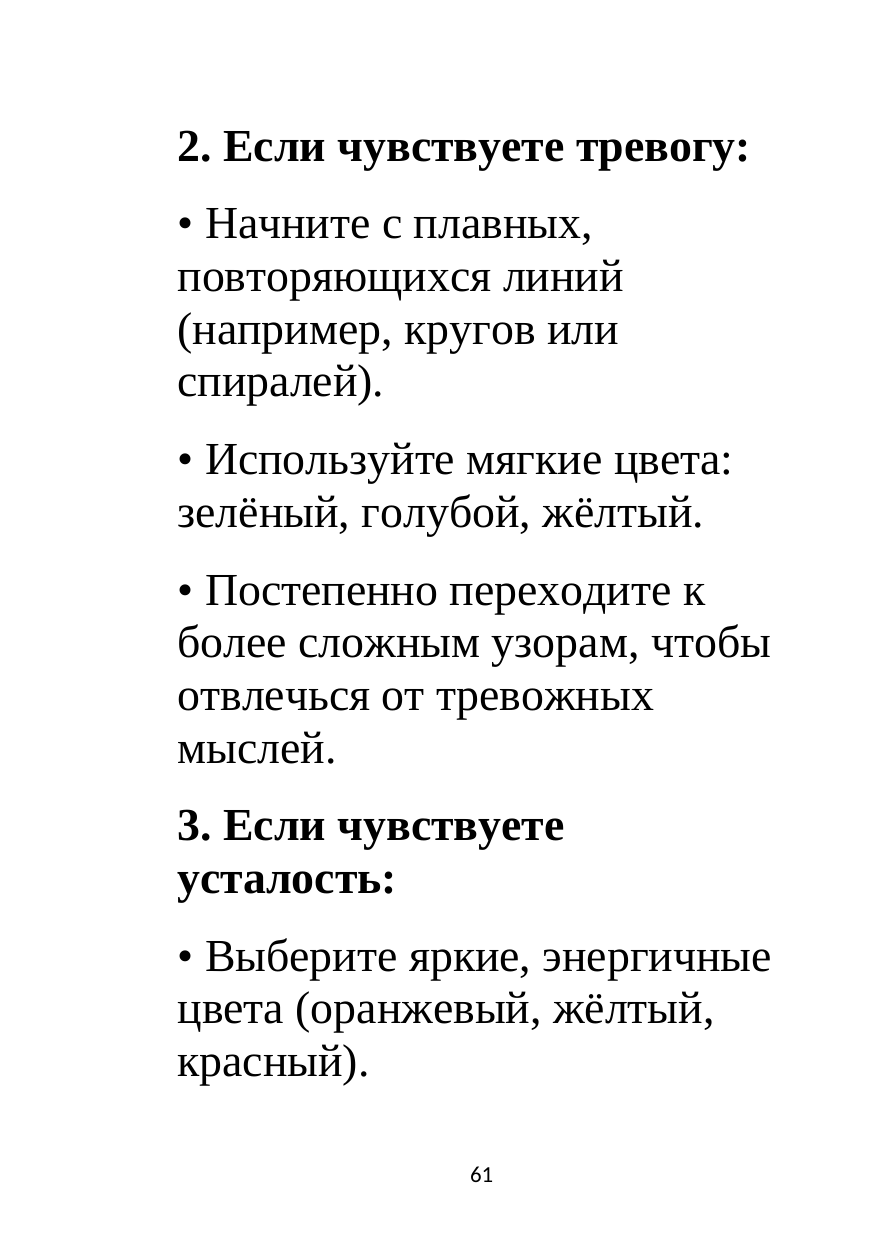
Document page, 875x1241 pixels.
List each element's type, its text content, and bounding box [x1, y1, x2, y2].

text • Постепенно переходите к более сложным узорам, чтобы отвлечься от тревожных мыслей. [177, 562, 786, 773]
text • Используйте мягкие цвета: зелёный, голубой, жёлтый. [177, 432, 786, 537]
text 2. Если чувствуете тревогу: [177, 118, 786, 171]
text 3. Если чувствуете усталость: [177, 798, 786, 903]
text • Выберите яркие, энергичные цвета (оранжевый, жёлтый, красный). [177, 928, 786, 1086]
text • Начните с плавных, повторяющихся линий (например, кругов или спиралей). [177, 196, 786, 407]
